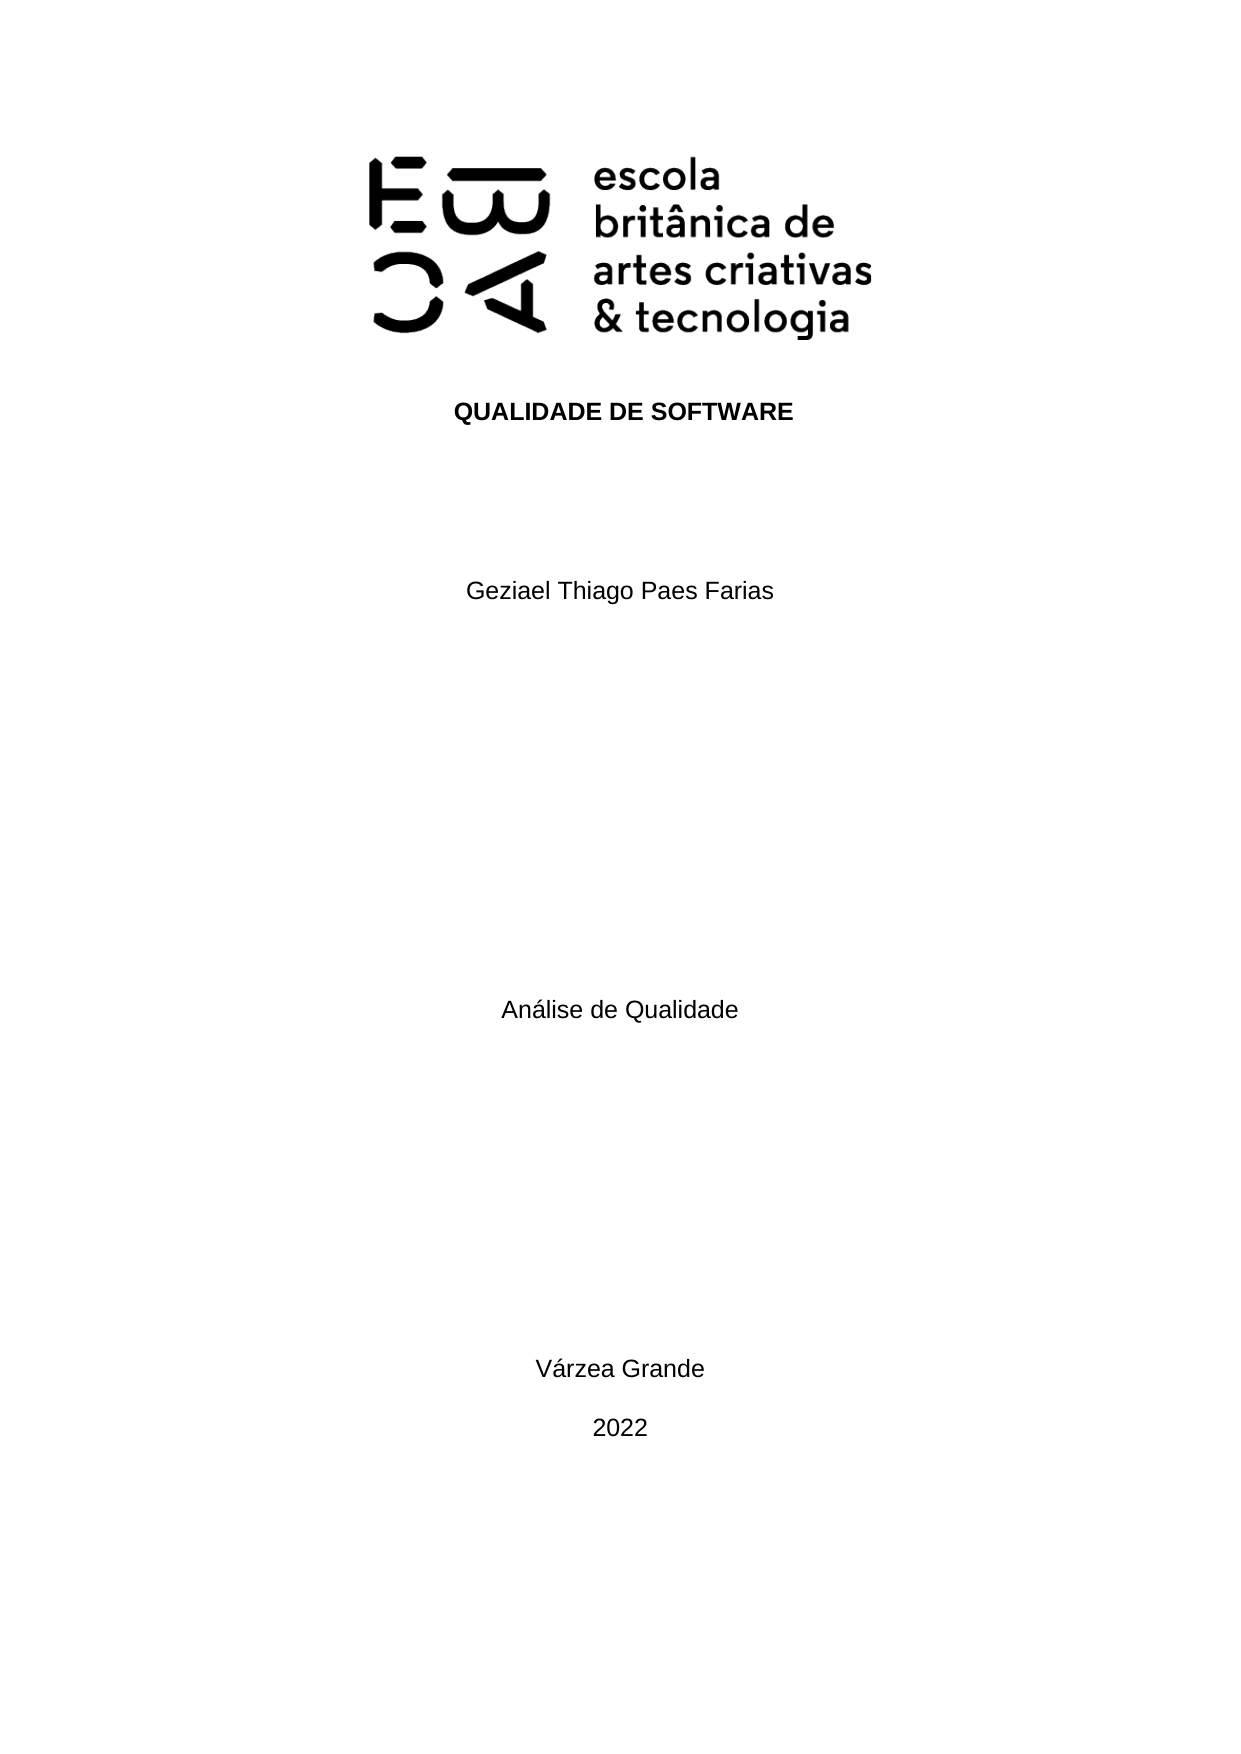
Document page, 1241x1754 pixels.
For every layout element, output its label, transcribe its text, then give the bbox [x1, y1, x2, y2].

text Análise de Qualidade [177, 995, 1063, 1024]
text Geziael Thiago Paes Farias [177, 576, 1063, 605]
text Várzea Grande [177, 1354, 1063, 1382]
picture [369, 147, 872, 340]
text 2022 [177, 1413, 1063, 1442]
text QUALIDADE DE SOFTWARE [177, 397, 1063, 426]
